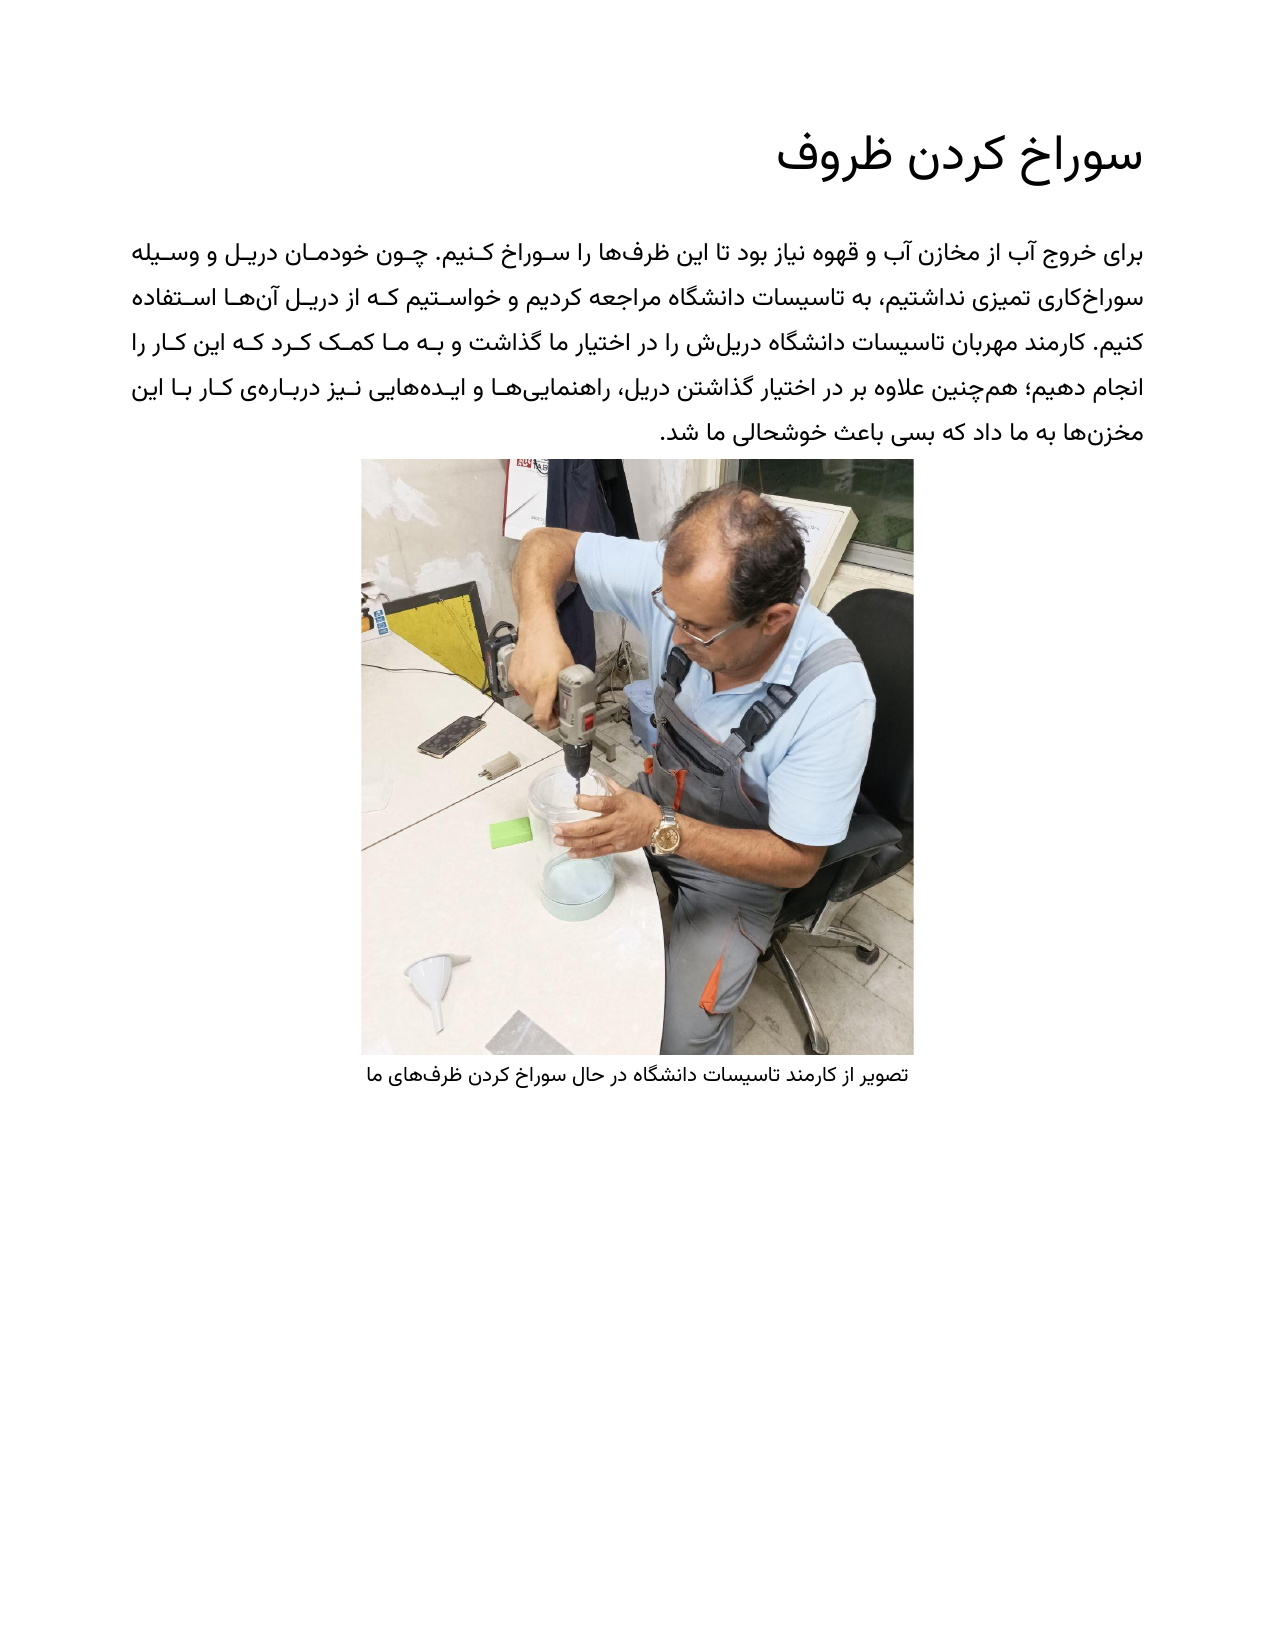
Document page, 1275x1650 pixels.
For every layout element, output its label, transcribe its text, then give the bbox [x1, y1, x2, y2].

text تصویر از کارمند تاسیسات دانشگاه در حال سوراخ کردن ظرف‌های ما [131, 1060, 1144, 1093]
subtitle سوراخ کردن ظروف [131, 118, 1144, 196]
text برای خروج آب از مخازن آب و قهوه نیاز بود تا این ظرف‌ها را سوراخ کنیم. چون خودمان دریل و وسیله سوراخ‌کاری تمیزی نداشتیم، به تاسیسات دانشگاه مراجعه کردیم و خواستیم که از دریل آن‌ها استفاده کنیم. کارمند مهربان تاسیسات دانشگاه دریل‌ش را در اختیار ما گذاشت و به ما کمک کرد که این کار را انجام دهیم؛ هم‌چنین علاوه بر در اختیار گذاشتن دریل، راهنمایی‌ها و ایده‌هایی نیز درباره‌ی کار با این مخزن‌ها به ما داد که بسی باعث خوشحالی ما شد. [131, 235, 1144, 454]
picture [361, 459, 914, 1055]
